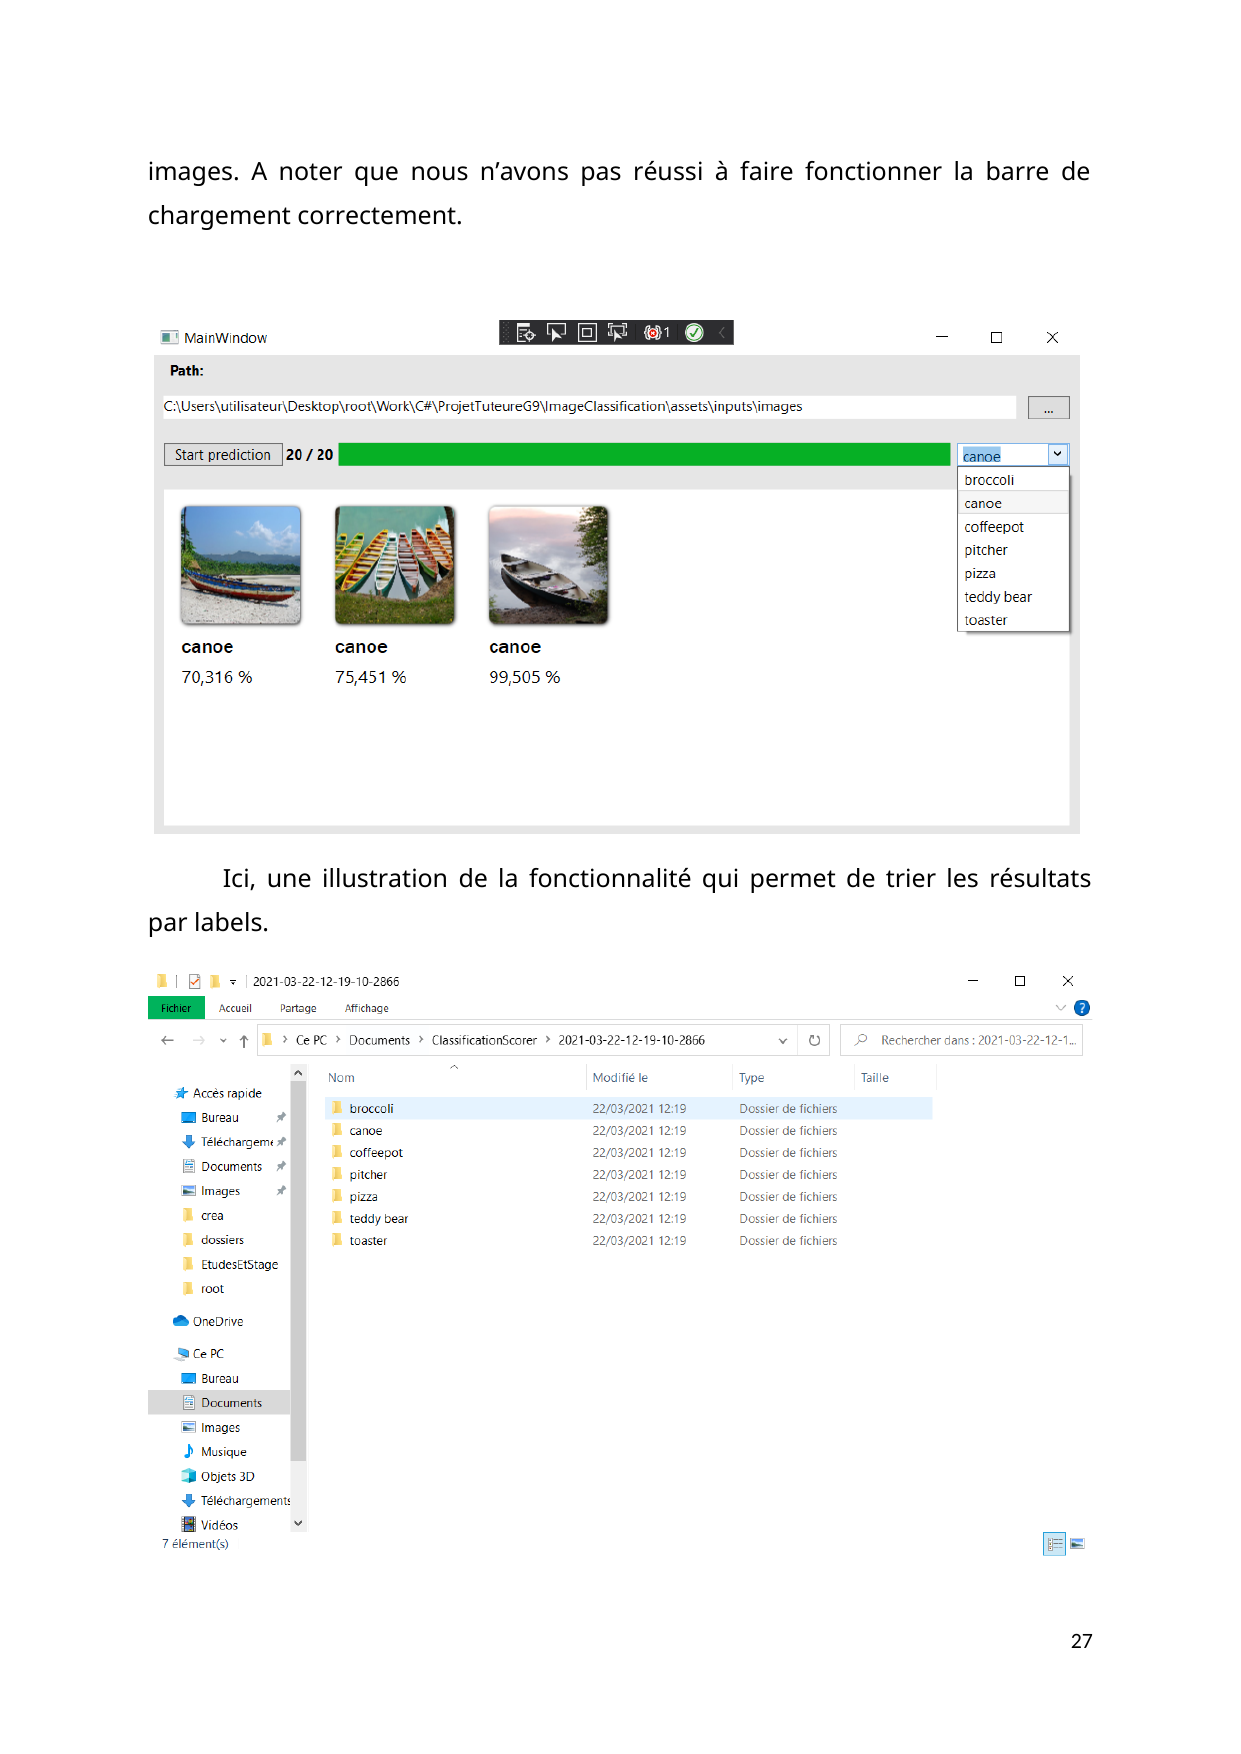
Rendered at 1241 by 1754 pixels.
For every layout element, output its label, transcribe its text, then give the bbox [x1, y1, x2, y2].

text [148, 154, 1093, 232]
picture [154, 320, 1080, 834]
text Ici, une illustration de la fonctionnalité qui permet de trier les résultats par labels. [148, 861, 1093, 939]
picture [147, 966, 1093, 1556]
